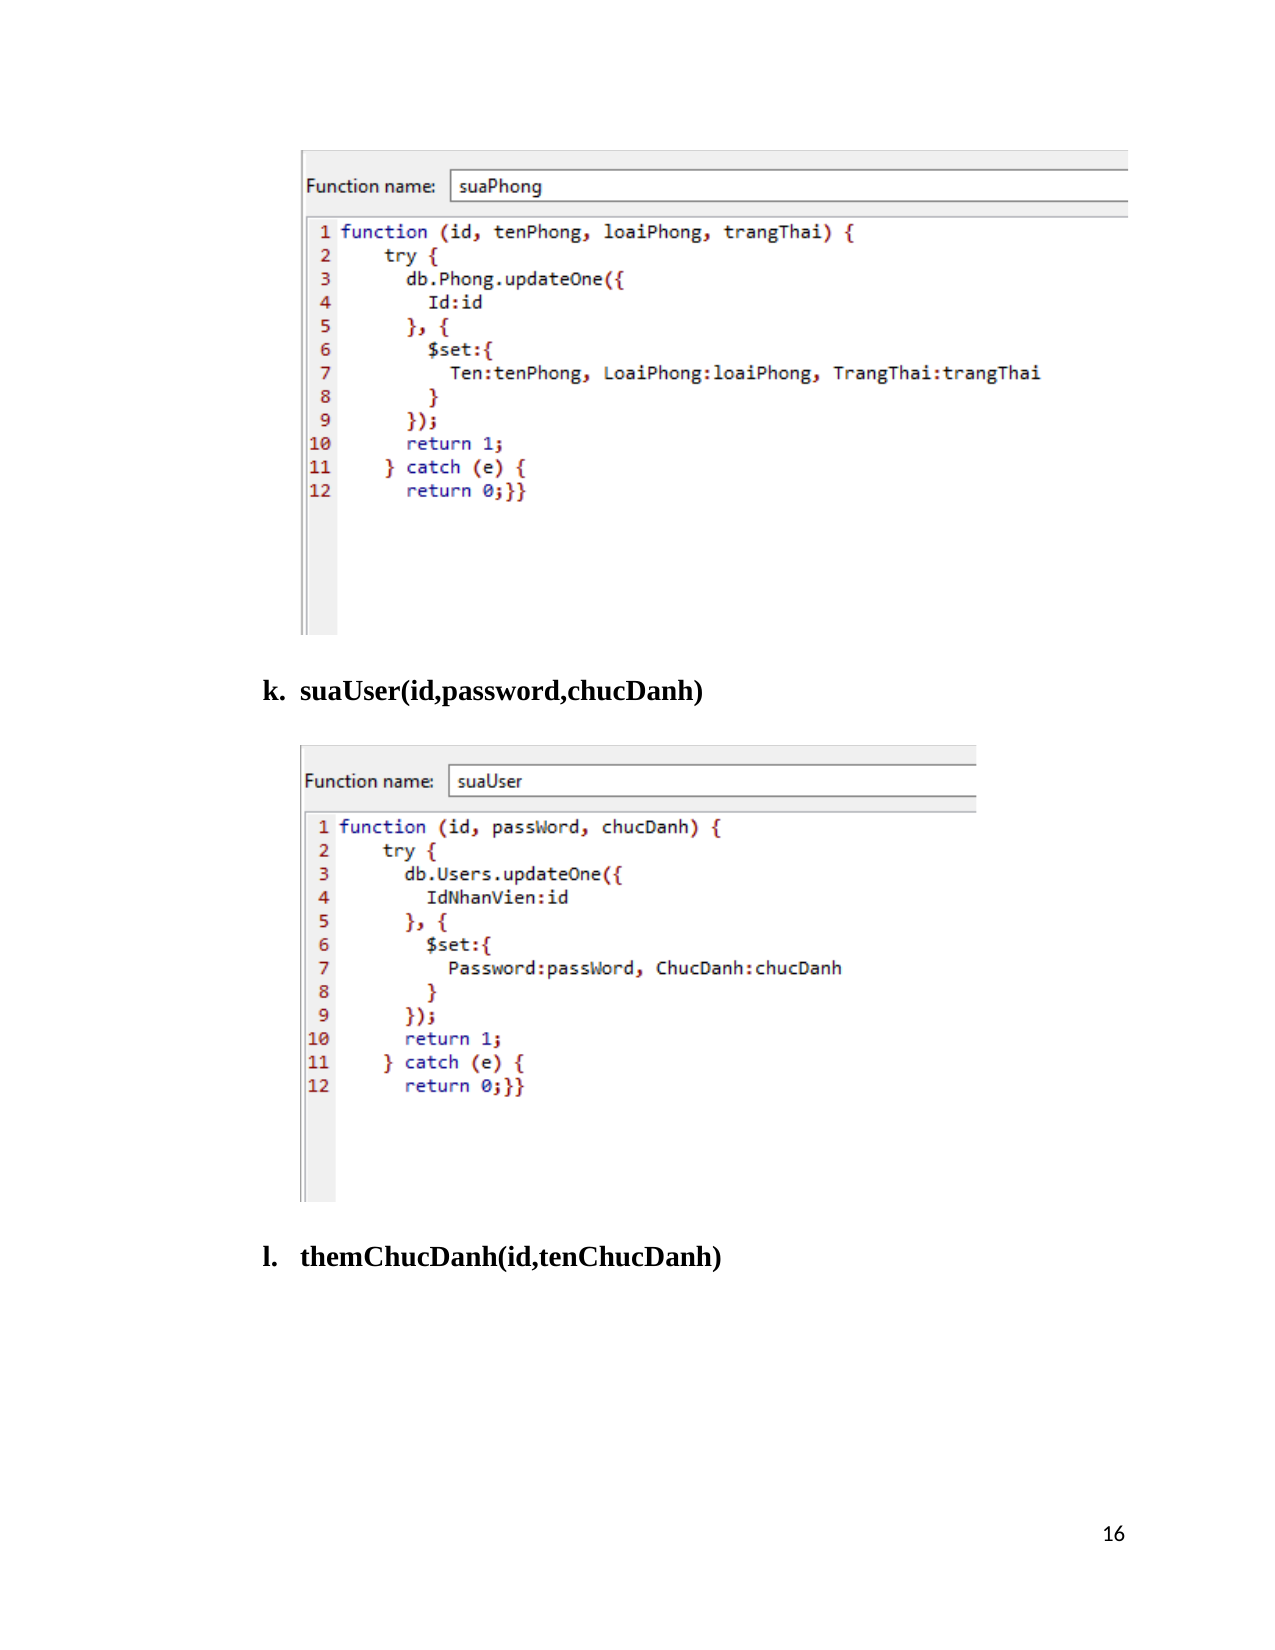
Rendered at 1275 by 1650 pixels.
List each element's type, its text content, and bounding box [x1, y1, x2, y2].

list suaUser(id,password,chucDanh) [262, 673, 1125, 706]
list themChucDanh(id,tenChucDanh) [262, 1239, 1125, 1273]
picture [300, 745, 977, 1202]
picture [300, 150, 1129, 635]
